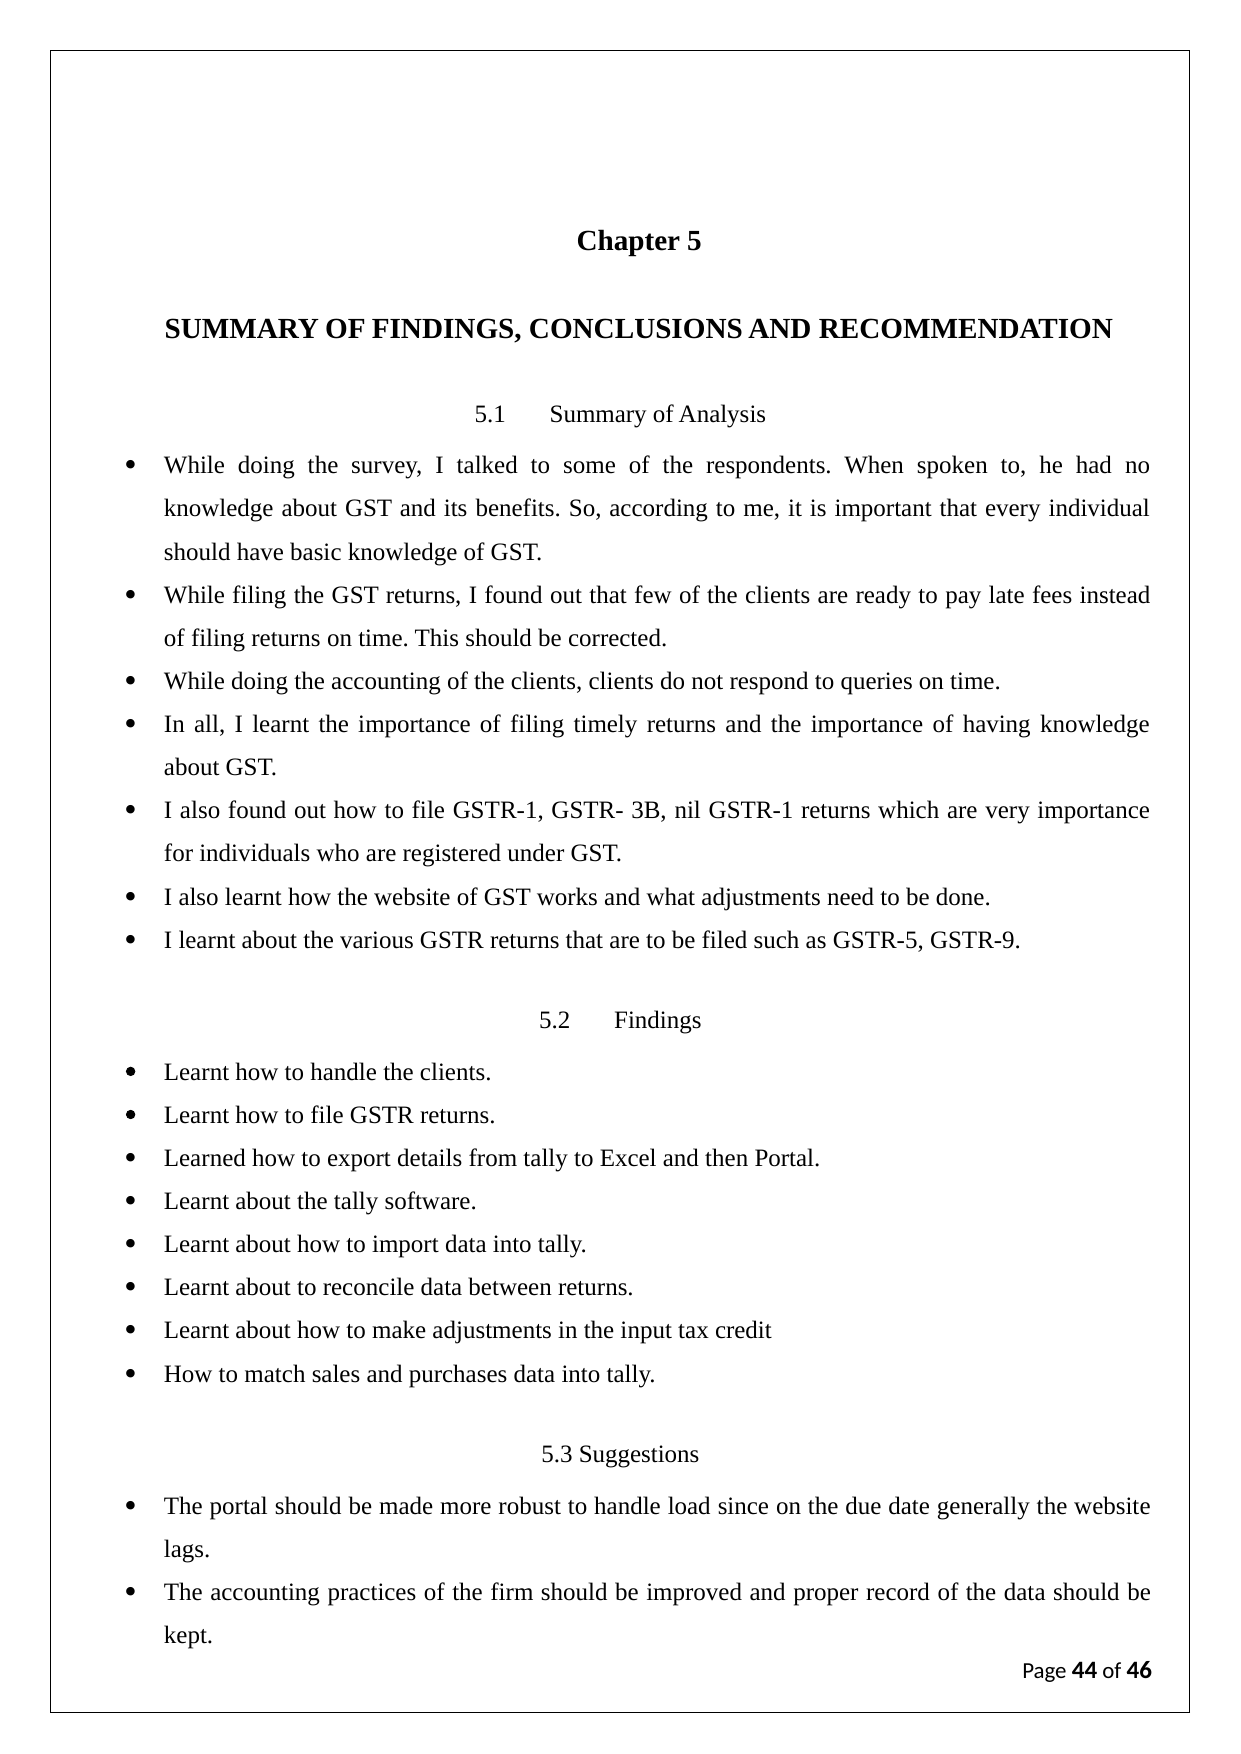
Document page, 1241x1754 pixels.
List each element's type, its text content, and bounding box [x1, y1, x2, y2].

subtitle Findings [89, 1005, 1152, 1034]
subtitle Chapter 5 [126, 223, 1152, 257]
list Learnt about how to make adjustments in the input tax credit [126, 1316, 1152, 1344]
list How to match sales and purchases data into tally. [126, 1359, 1152, 1387]
list While doing the accounting of the clients, clients do not respond to queries on time. [126, 666, 1152, 695]
list Learnt about to reconcile data between returns. [126, 1272, 1152, 1301]
list Learned how to export details from tally to Excel and then Portal. [126, 1143, 1152, 1172]
list Learnt about how to import data into tally. [126, 1229, 1152, 1258]
list I also found out how to file GSTR-1, GSTR- 3B, nil GSTR-1 returns which are very importance for individuals who are registered under GST. [126, 795, 1152, 867]
list While doing the survey, I talked to some of the respondents. When spoken to, he had no knowledge about GST and its benefits. So, according to me, it is important that every individual should have basic knowledge of GST. [126, 450, 1152, 565]
list Learnt how to file GSTR returns. [126, 1100, 1152, 1129]
list The accounting practices of the firm should be improved and proper record of the data should be kept. [126, 1577, 1152, 1649]
list Learnt how to handle the clients. [126, 1057, 1152, 1086]
subtitle SUMMARY OF FINDINGS, CONCLUSIONS AND RECOMMENDATION [126, 311, 1152, 344]
subtitle Summary of Analysis [89, 399, 1152, 428]
list I learnt about the various GSTR returns that are to be filed such as GSTR-5, GSTR-9. [126, 925, 1152, 953]
subtitle 5.3 Suggestions [89, 1439, 1152, 1468]
list Learnt about the tally software. [126, 1186, 1152, 1215]
list The portal should be made more robust to handle load since on the due date generally the website lags. [126, 1491, 1152, 1563]
list I also learnt how the website of GST works and what adjustments need to be done. [126, 882, 1152, 910]
list While filing the GST returns, I found out that few of the clients are ready to pay late fees instead of filing returns on time. This should be corrected. [126, 580, 1152, 652]
list In all, I learnt the importance of filing timely returns and the importance of having knowledge about GST. [126, 709, 1152, 781]
